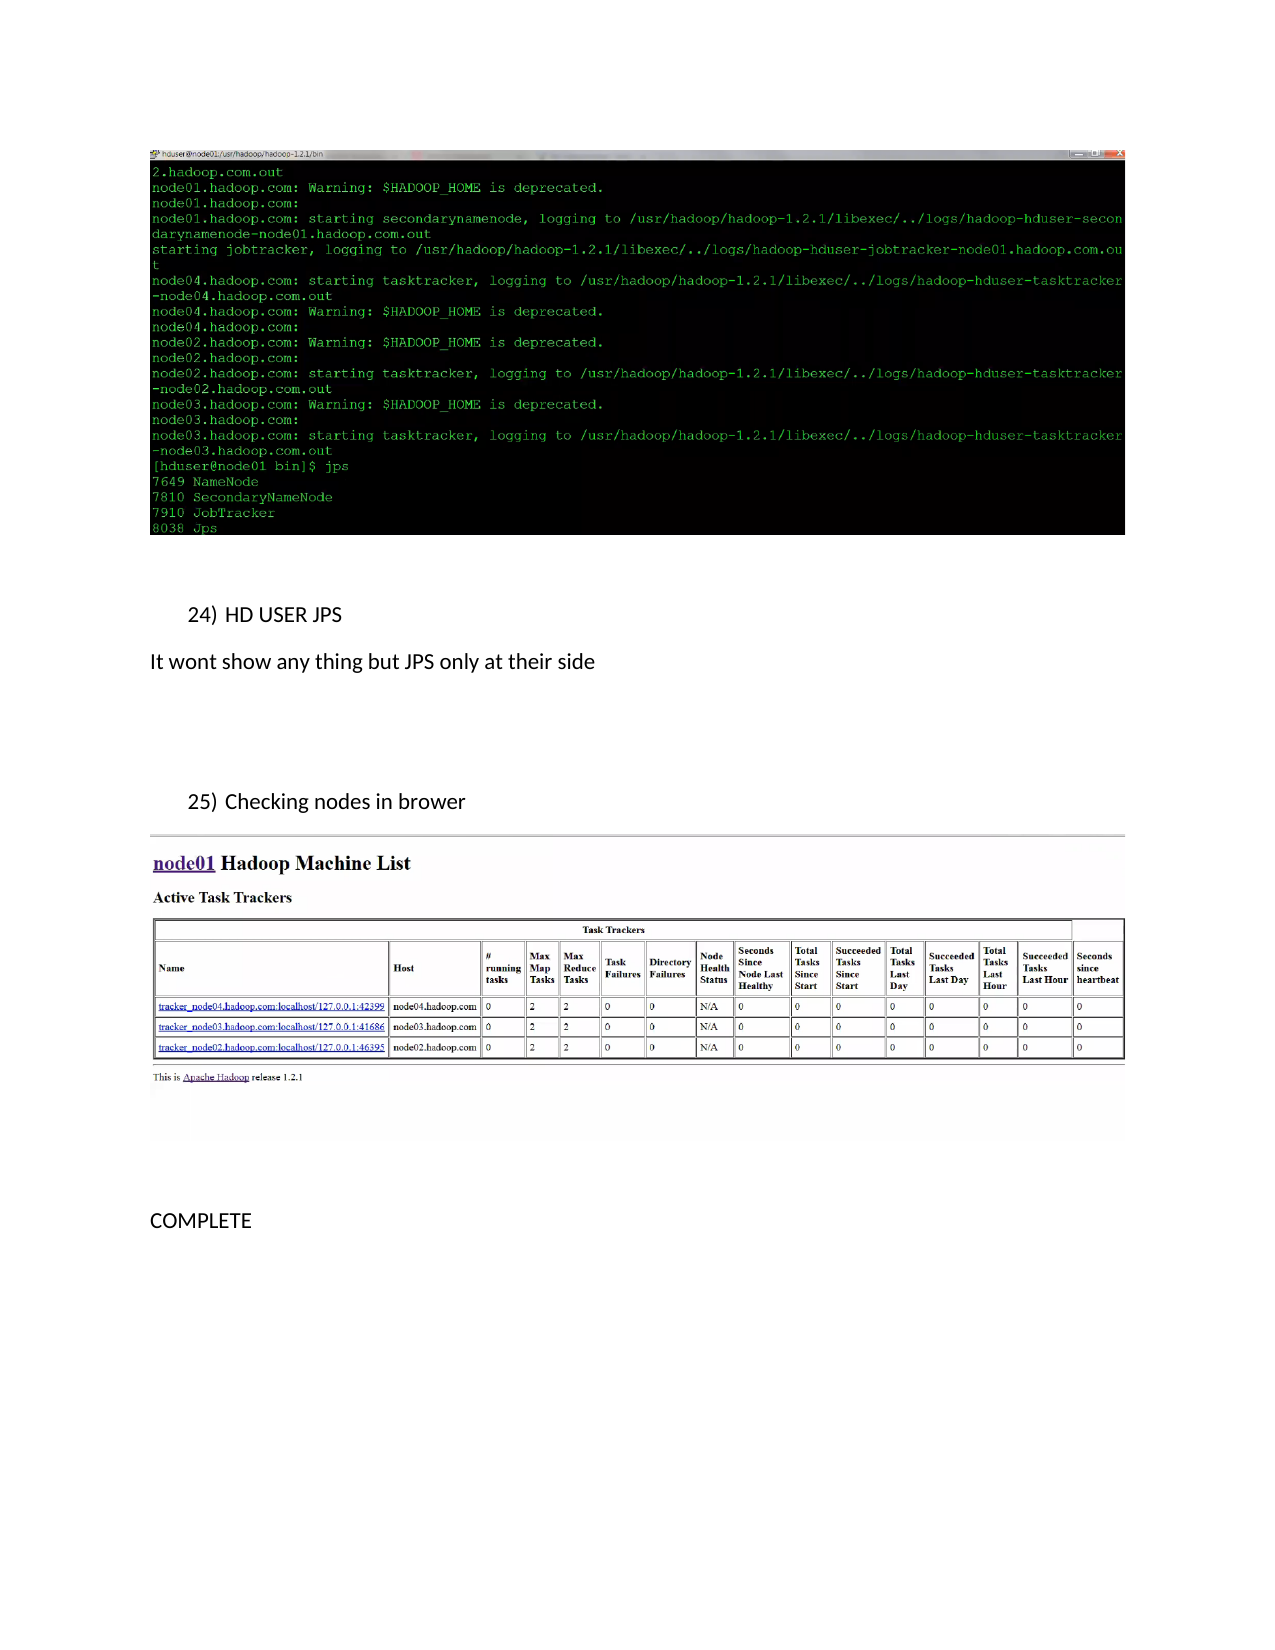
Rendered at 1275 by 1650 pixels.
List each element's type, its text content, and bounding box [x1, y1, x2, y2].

list HD USER JPS [187, 600, 1125, 628]
picture [150, 150, 1125, 535]
text COMPLETE [150, 1206, 1125, 1234]
picture [150, 834, 1125, 1141]
text It wont show any thing but JPS only at their side [150, 647, 1125, 675]
list Checking nodes in brower [187, 787, 1125, 816]
